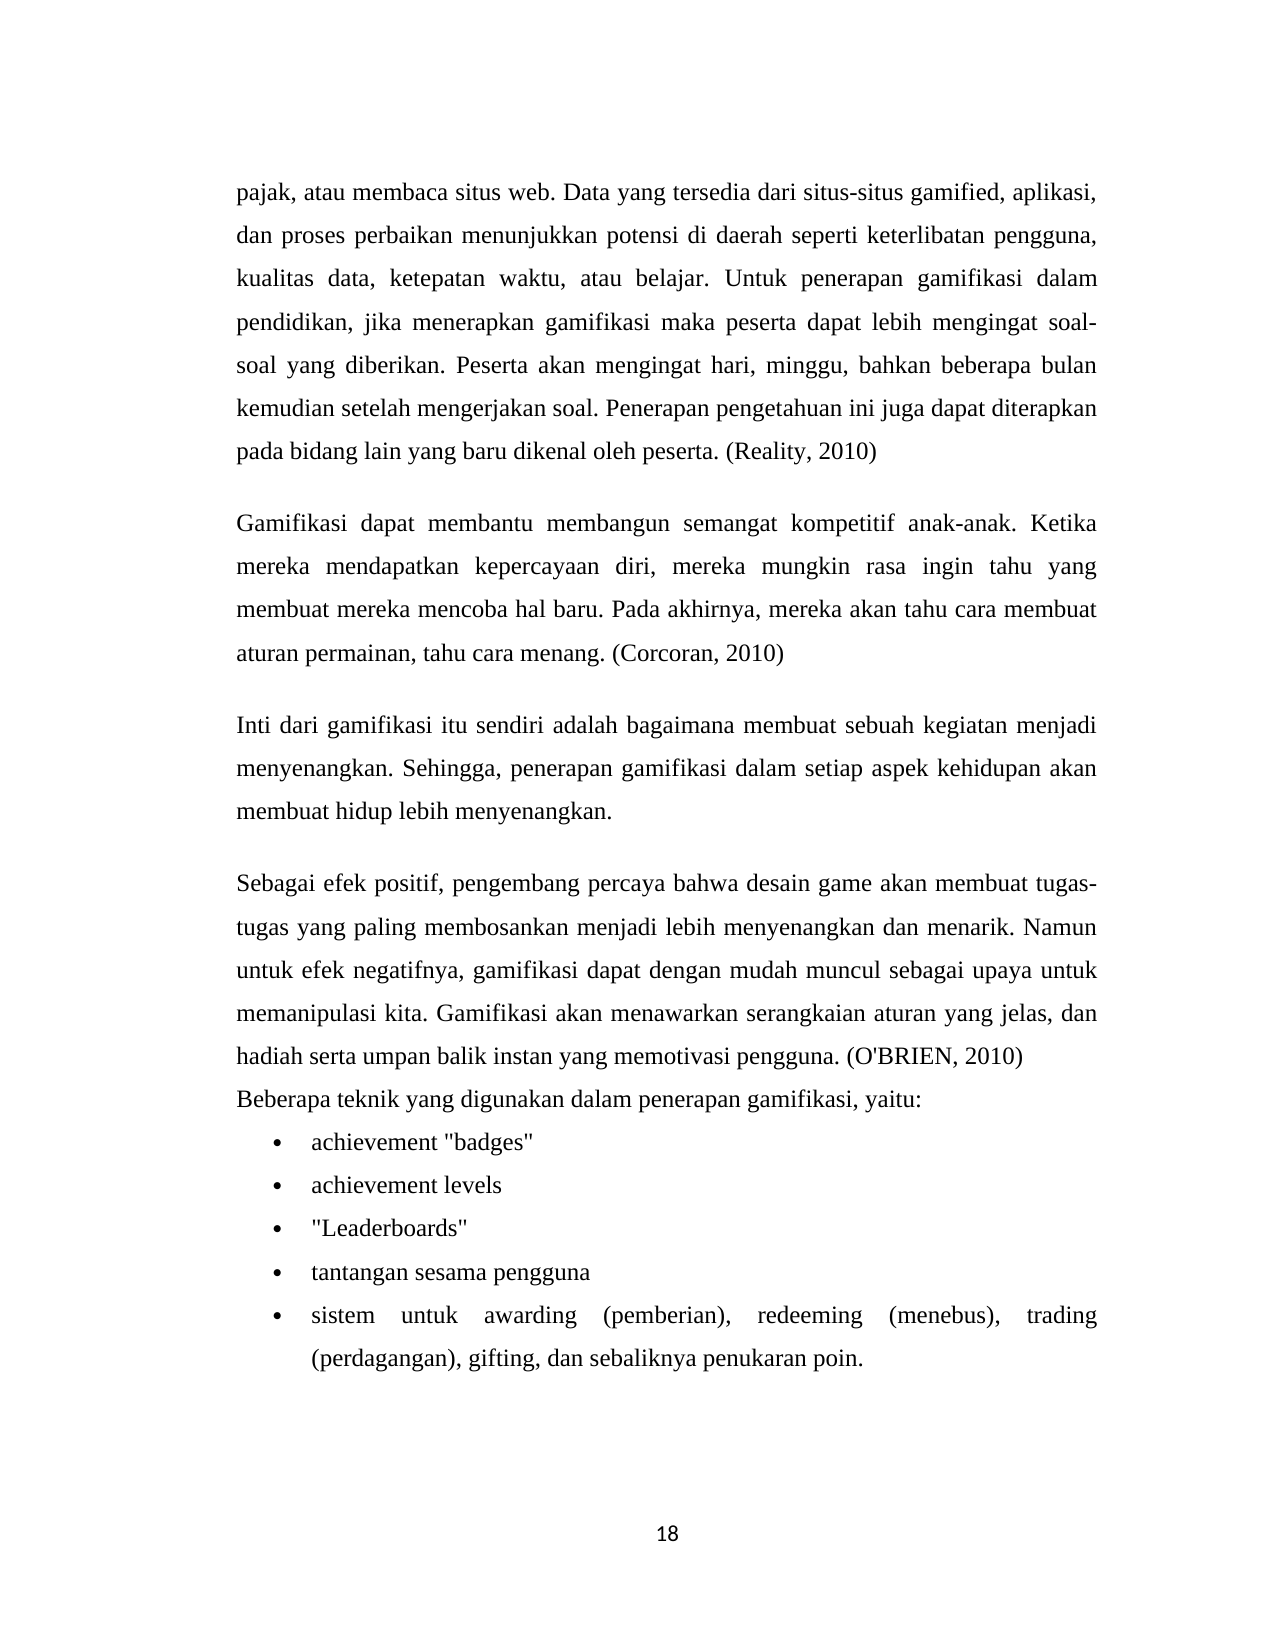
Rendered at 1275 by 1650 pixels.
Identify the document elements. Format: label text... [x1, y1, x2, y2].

text Beberapa teknik yang digunakan dalam penerapan gamifikasi, yaitu: [236, 1084, 1098, 1113]
text Inti dari gamifikasi itu sendiri adalah bagaimana membuat sebuah kegiatan menjadi menyenangkan. Sehingga, penerapan gamifikasi dalam setiap aspek kehidupan akan membuat hidup lebih menyenangkan. [236, 710, 1098, 825]
list "Leaderboards" [274, 1213, 1098, 1242]
list sistem untuk awarding (pemberian), redeeming (menebus), trading (perdagangan), gifting, dan sebaliknya penukaran poin. [274, 1300, 1098, 1372]
text Sebagai efek positif, pengembang percaya bahwa desain game akan membuat tugas-tugas yang paling membosankan menjadi lebih menyenangkan dan menarik. Namun untuk efek negatifnya, gamifikasi dapat dengan mudah muncul sebagai upaya untuk memanipulasi kita. Gamifikasi akan menawarkan serangkaian aturan yang jelas, dan hadiah serta umpan balik instan yang memotivasi pengguna. [236, 868, 1098, 1070]
text Gamifikasi dapat membantu membangun semangat kompetitif anak-anak. Ketika mereka mendapatkan kepercayaan diri, mereka mungkin rasa ingin tahu yang membuat mereka mencoba hal baru. Pada akhirnya, mereka akan tahu cara membuat aturan permainan, tahu cara menang. [236, 508, 1098, 666]
list tantangan sesama pengguna [274, 1257, 1098, 1285]
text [236, 177, 1098, 465]
list achievement levels [274, 1170, 1098, 1199]
list achievement "badges" [274, 1127, 1098, 1156]
